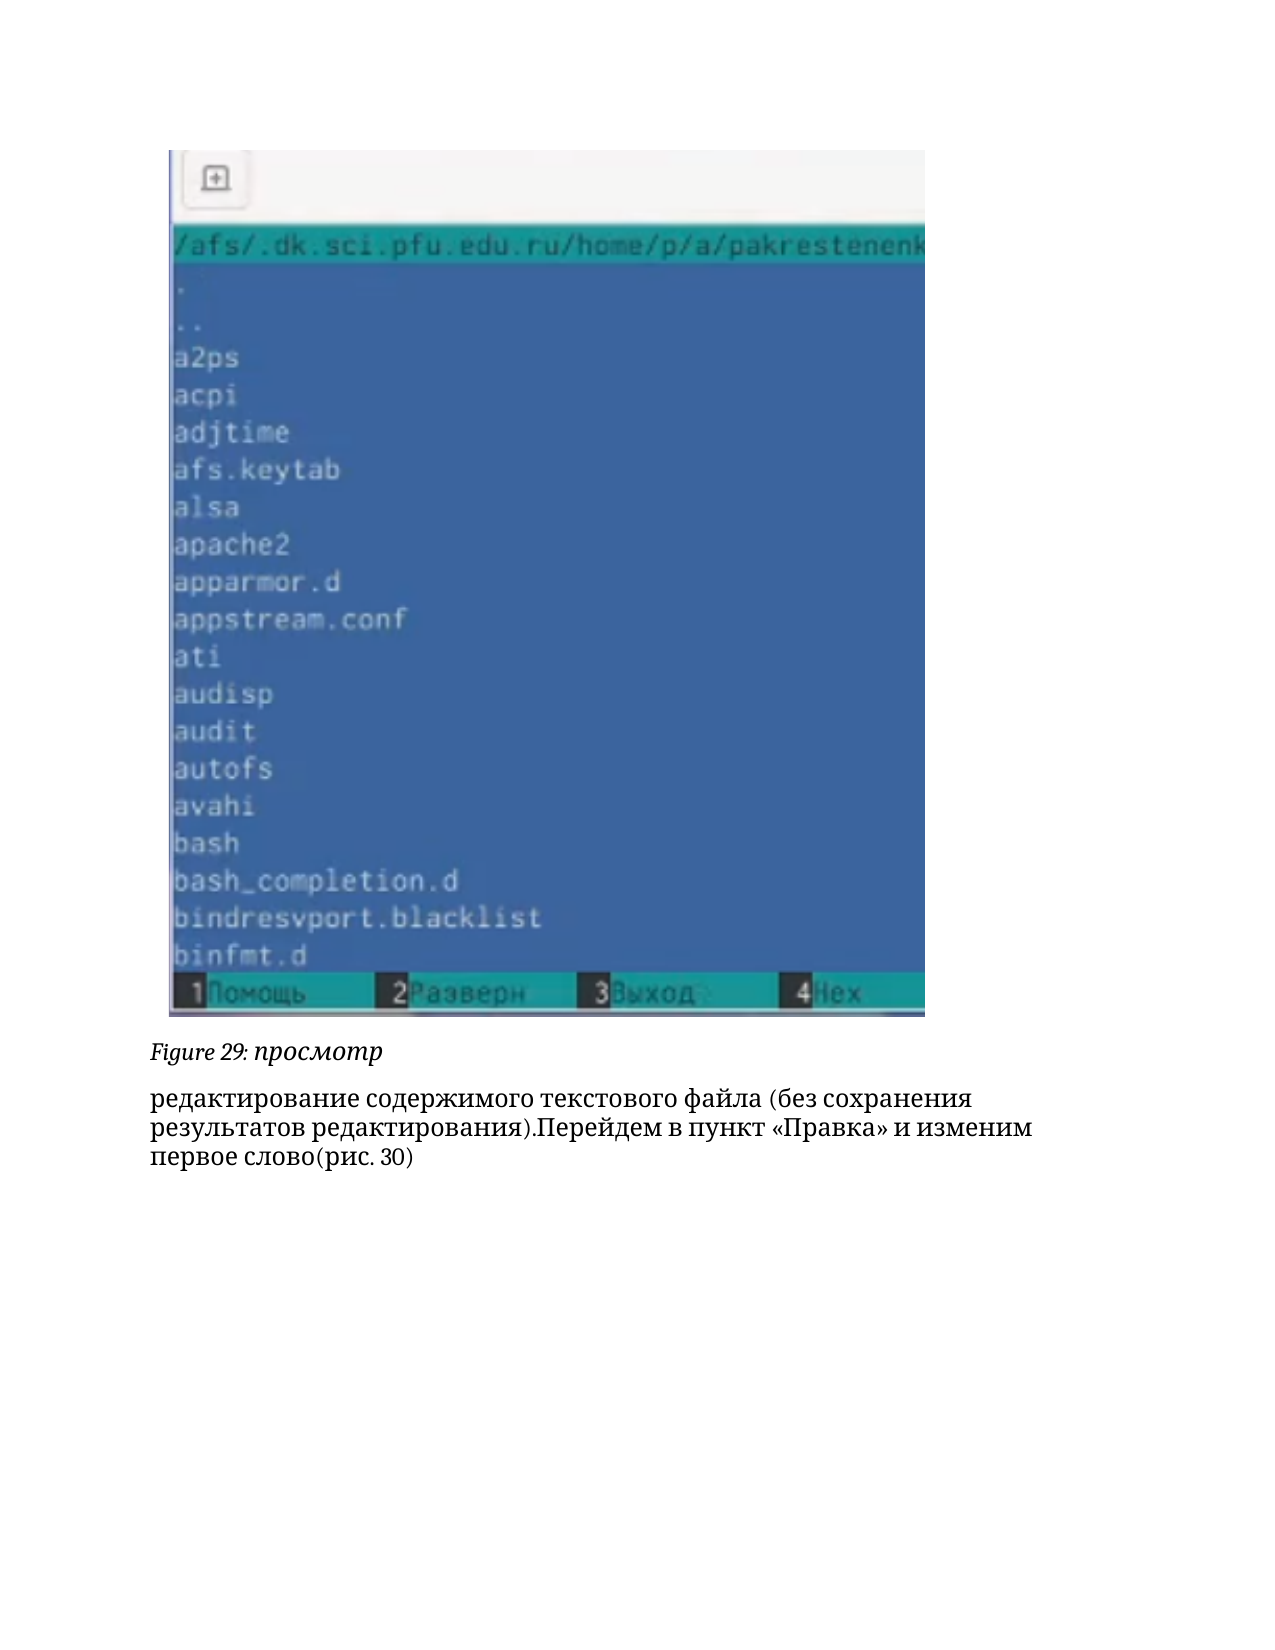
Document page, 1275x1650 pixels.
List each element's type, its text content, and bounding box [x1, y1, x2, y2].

picture [168, 150, 925, 1017]
text Figure 29: просмотр [150, 1037, 1125, 1066]
text редактирование содержимого текстового файла (без сохранения результатов редактирования).Перейдем в пункт «Правка» и изменим первое слово(рис. 30) [150, 1085, 1125, 1171]
